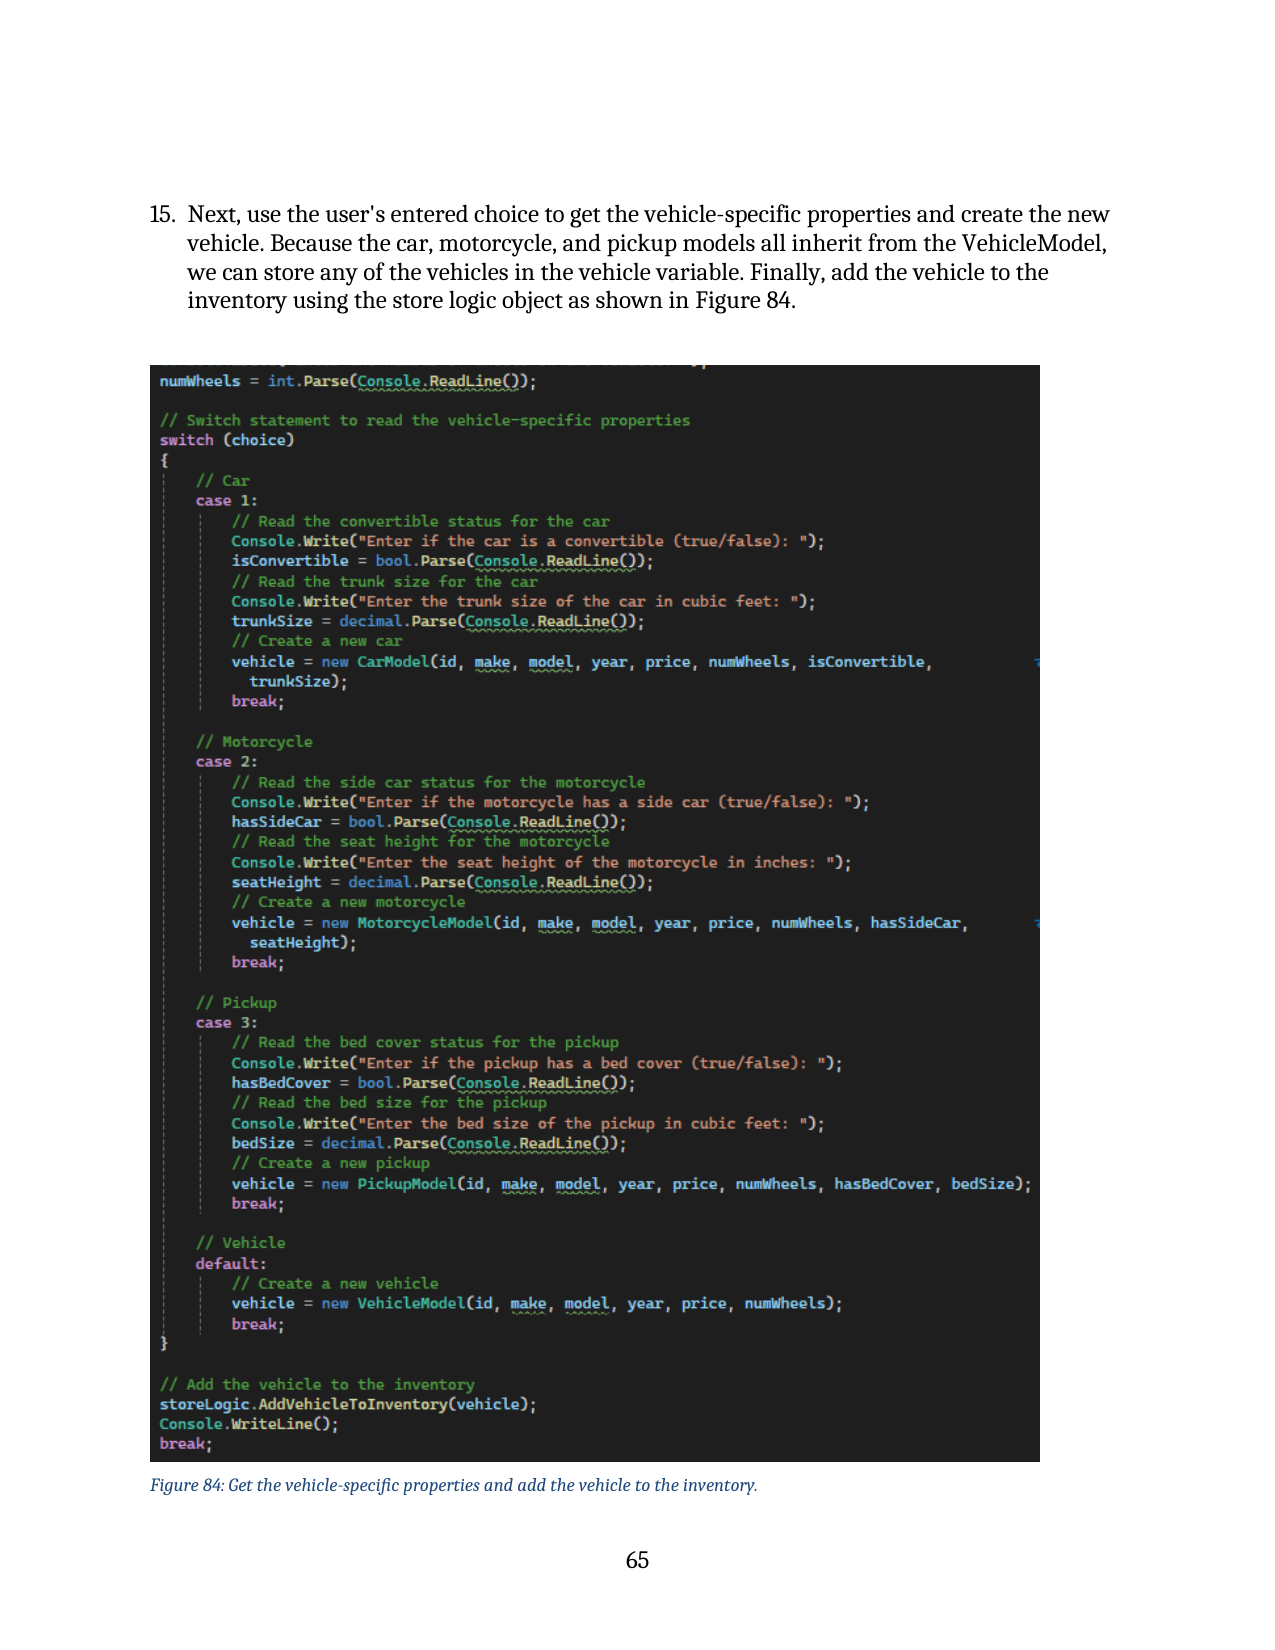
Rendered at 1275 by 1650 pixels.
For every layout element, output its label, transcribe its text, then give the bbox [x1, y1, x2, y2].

picture [150, 365, 1040, 1462]
